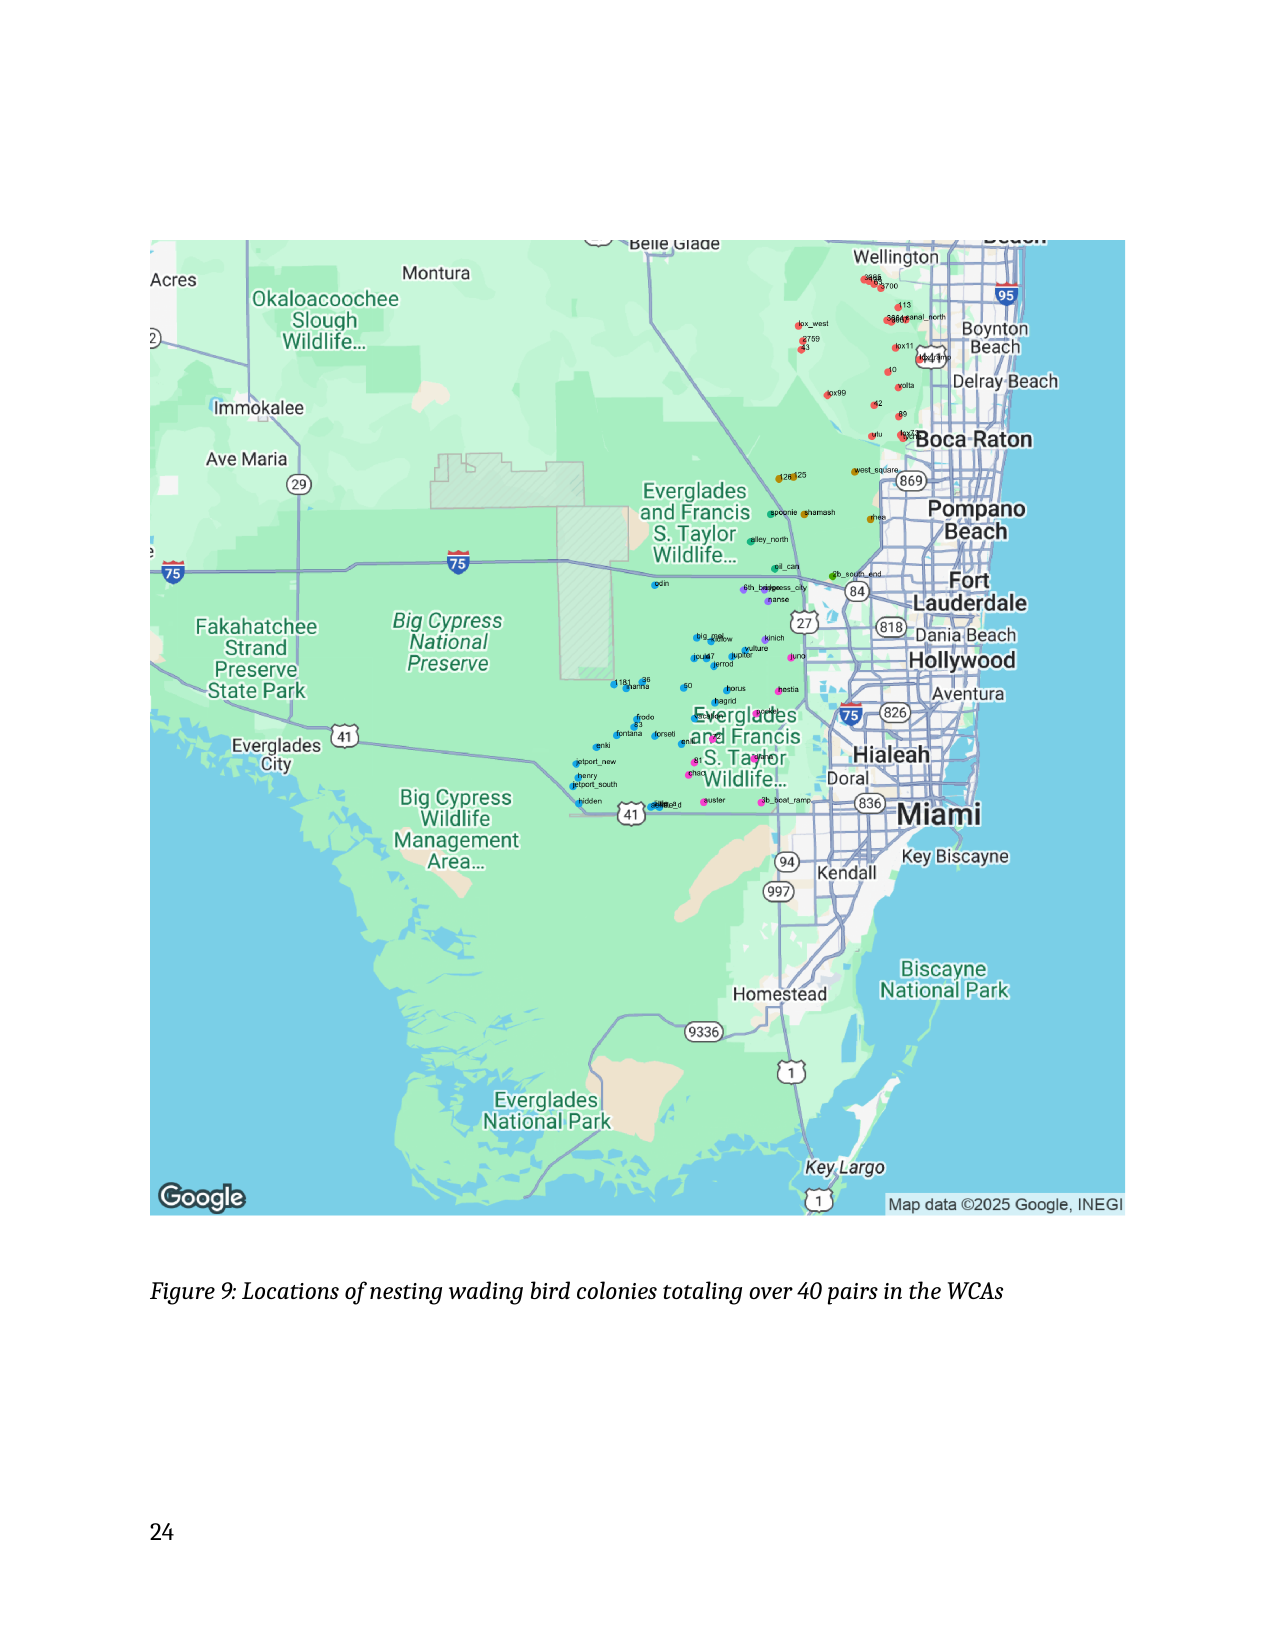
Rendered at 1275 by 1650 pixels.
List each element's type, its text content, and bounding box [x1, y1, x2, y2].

picture [150, 199, 1125, 1256]
text Figure 9: Locations of nesting wading bird colonies totaling over 40 pairs in the WCAs [150, 1277, 1125, 1305]
